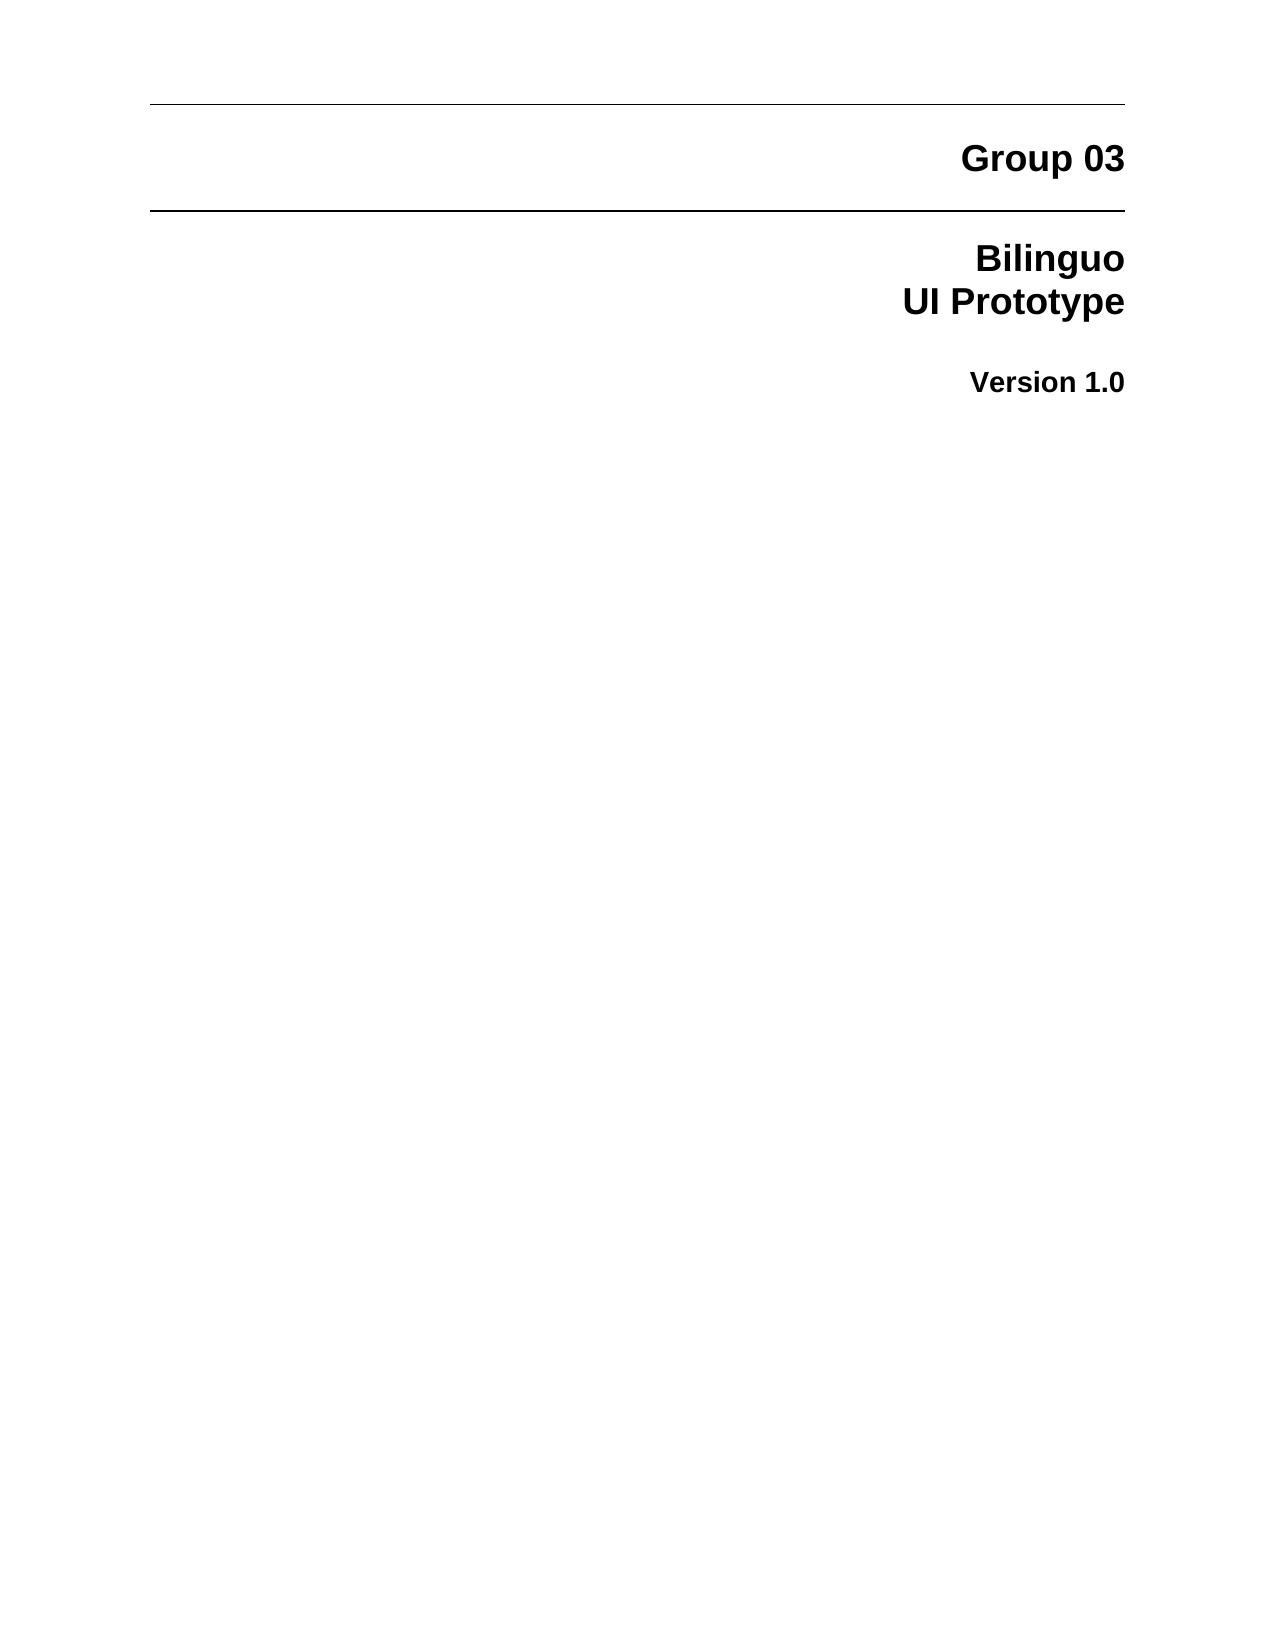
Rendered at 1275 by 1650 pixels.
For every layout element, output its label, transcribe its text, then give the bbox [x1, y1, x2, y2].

title UI Prototype [150, 279, 1125, 322]
title Version 1.0 [150, 365, 1125, 399]
title Bilinguo [150, 236, 1125, 279]
